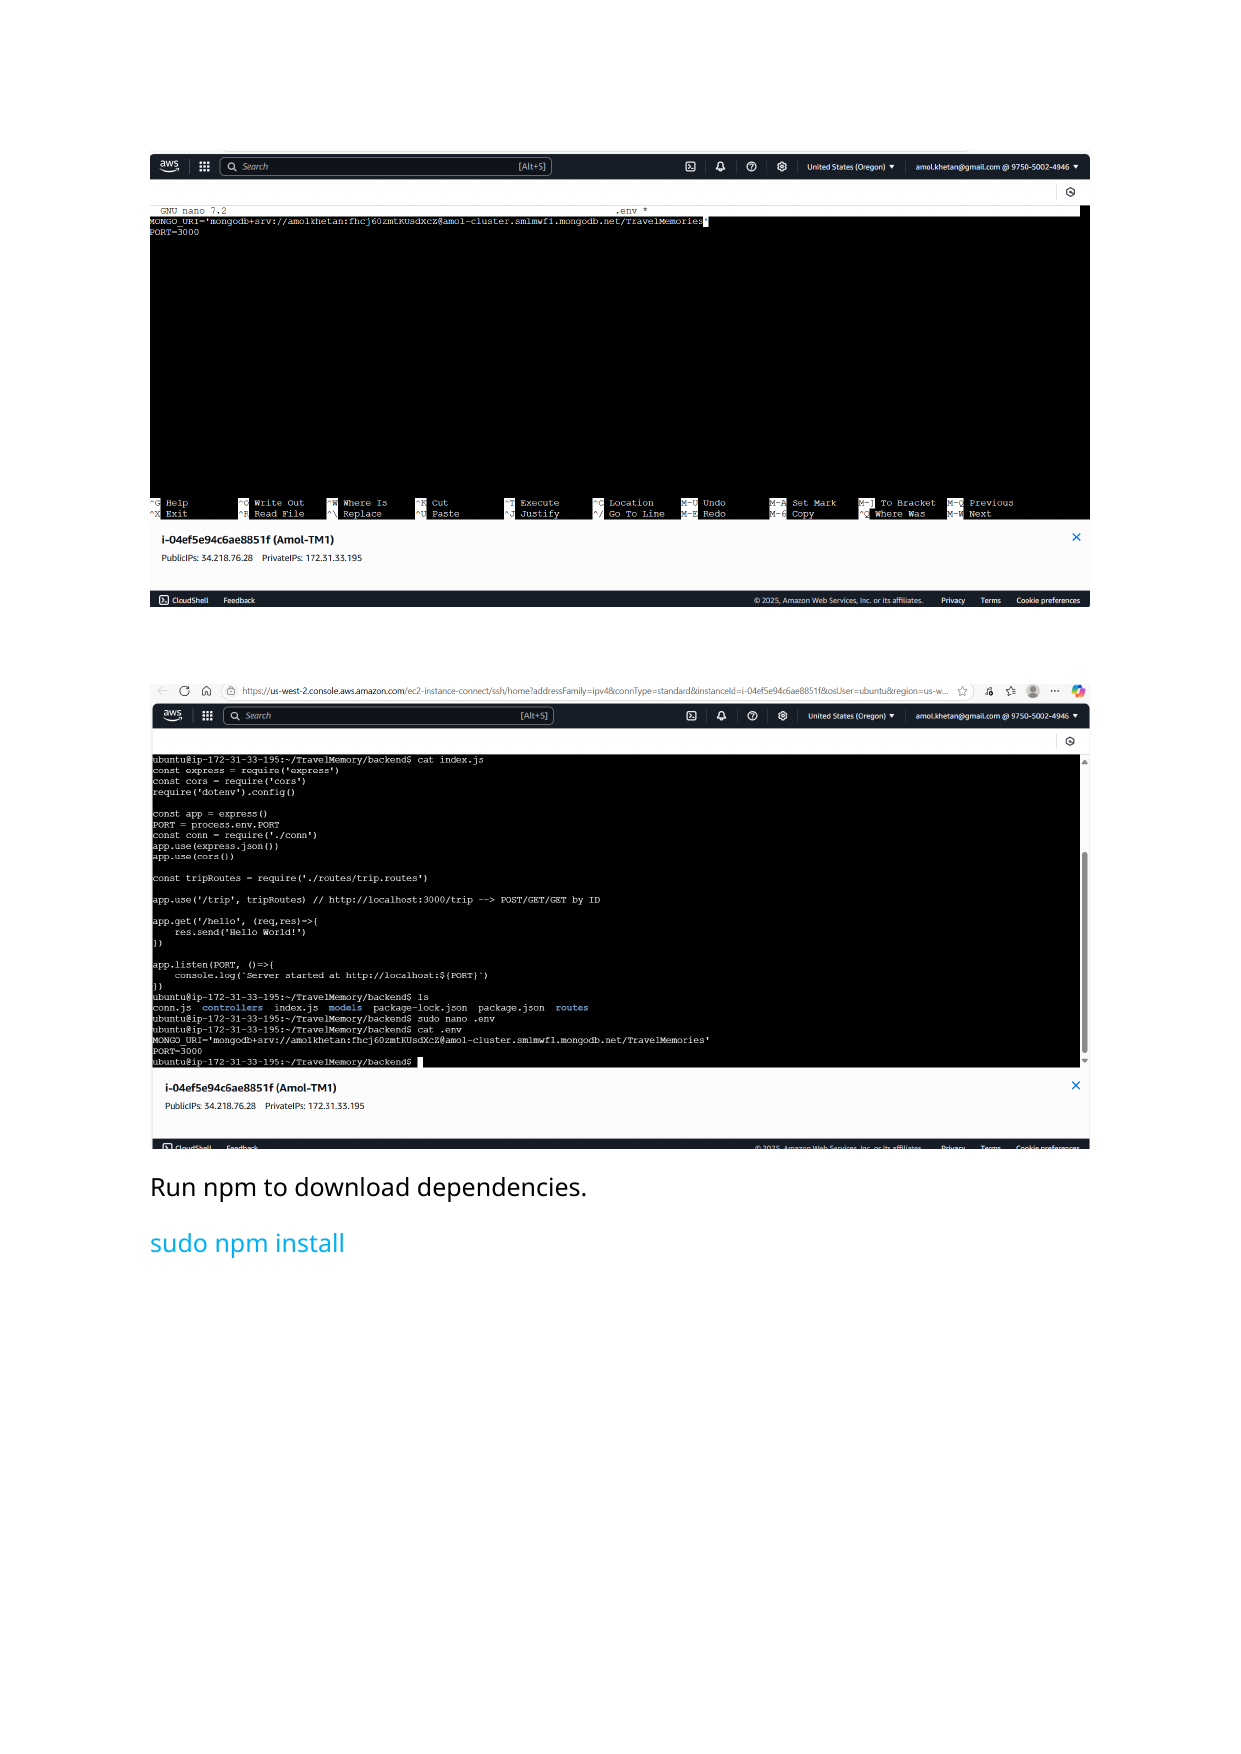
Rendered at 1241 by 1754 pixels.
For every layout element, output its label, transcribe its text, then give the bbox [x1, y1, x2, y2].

text sudo npm install [150, 1226, 1090, 1260]
picture [150, 150, 1091, 607]
picture [150, 684, 1091, 1149]
text Run npm to download dependencies. [150, 1170, 1090, 1204]
